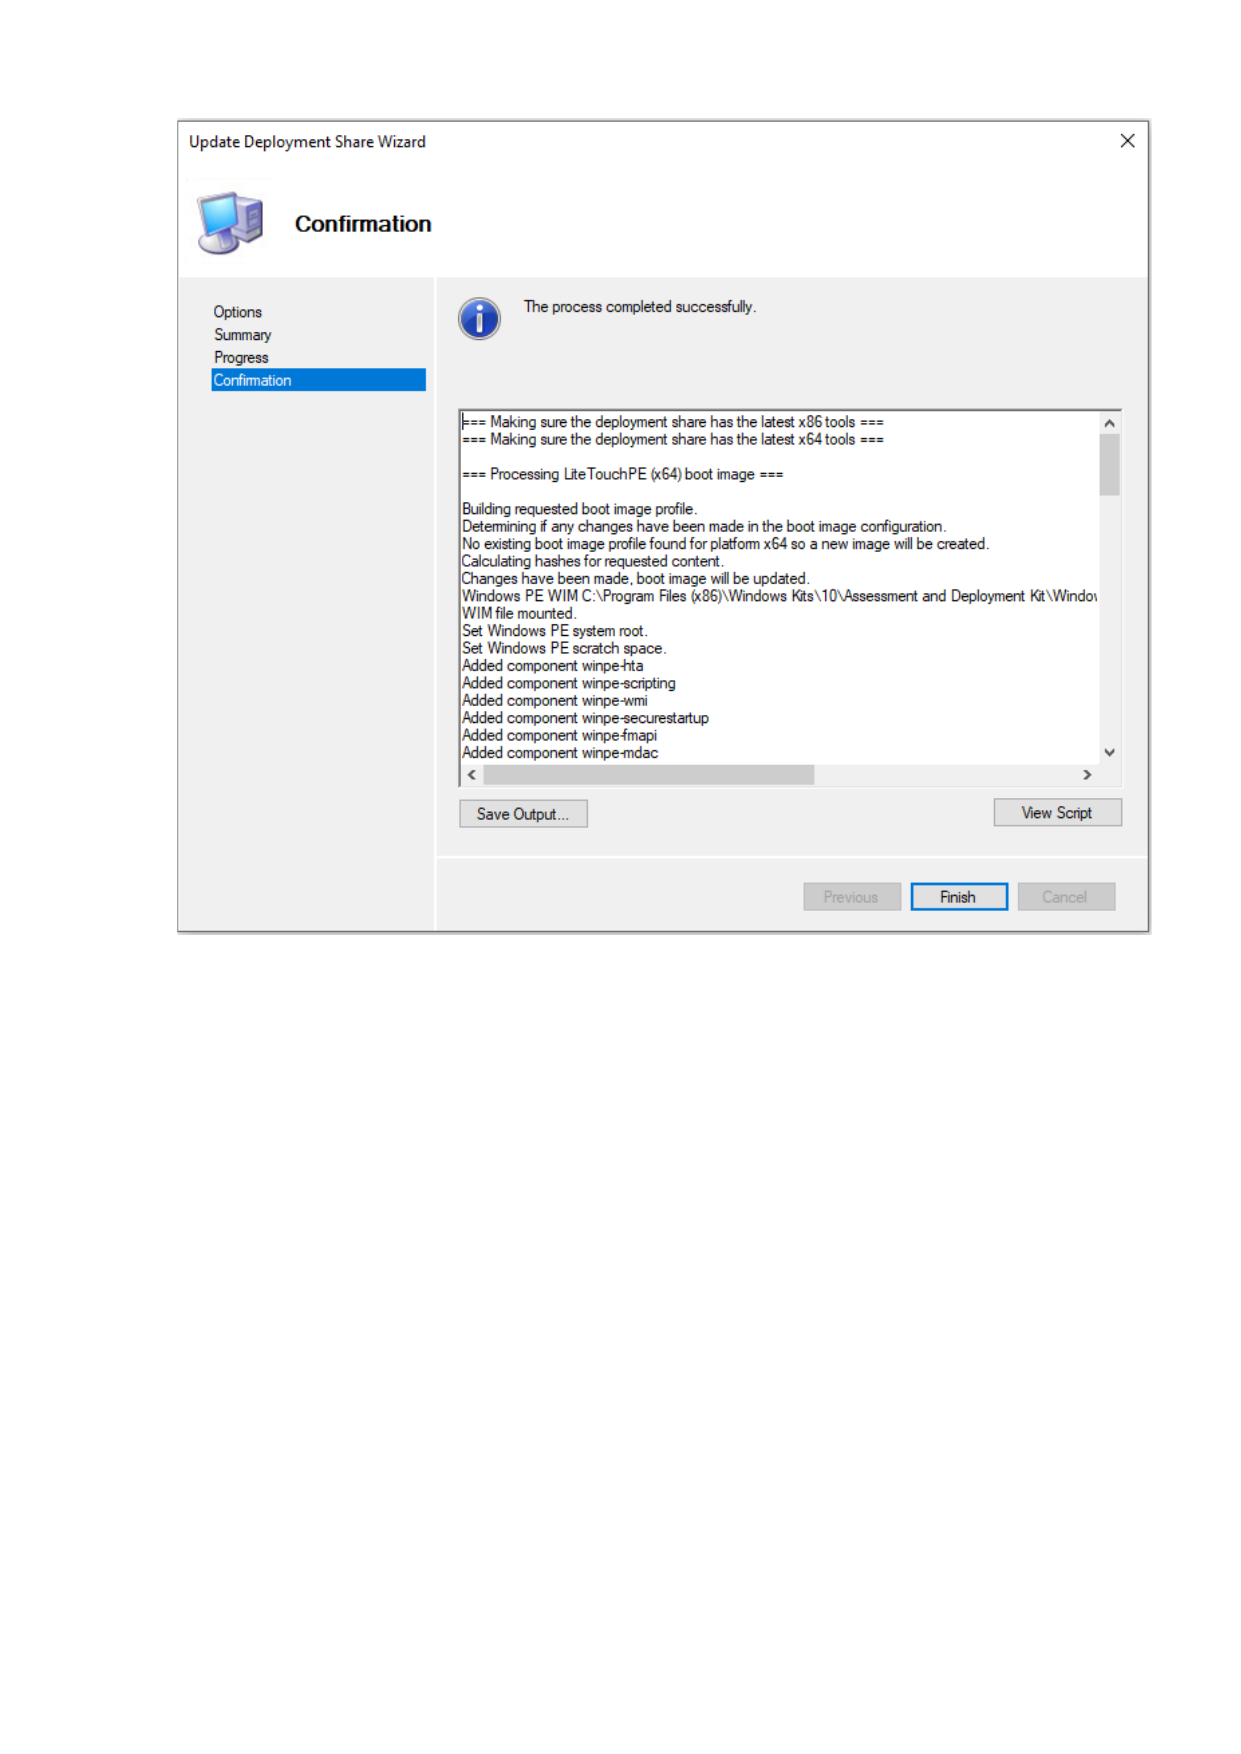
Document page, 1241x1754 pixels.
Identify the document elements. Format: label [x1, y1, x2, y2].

picture [177, 118, 1152, 935]
